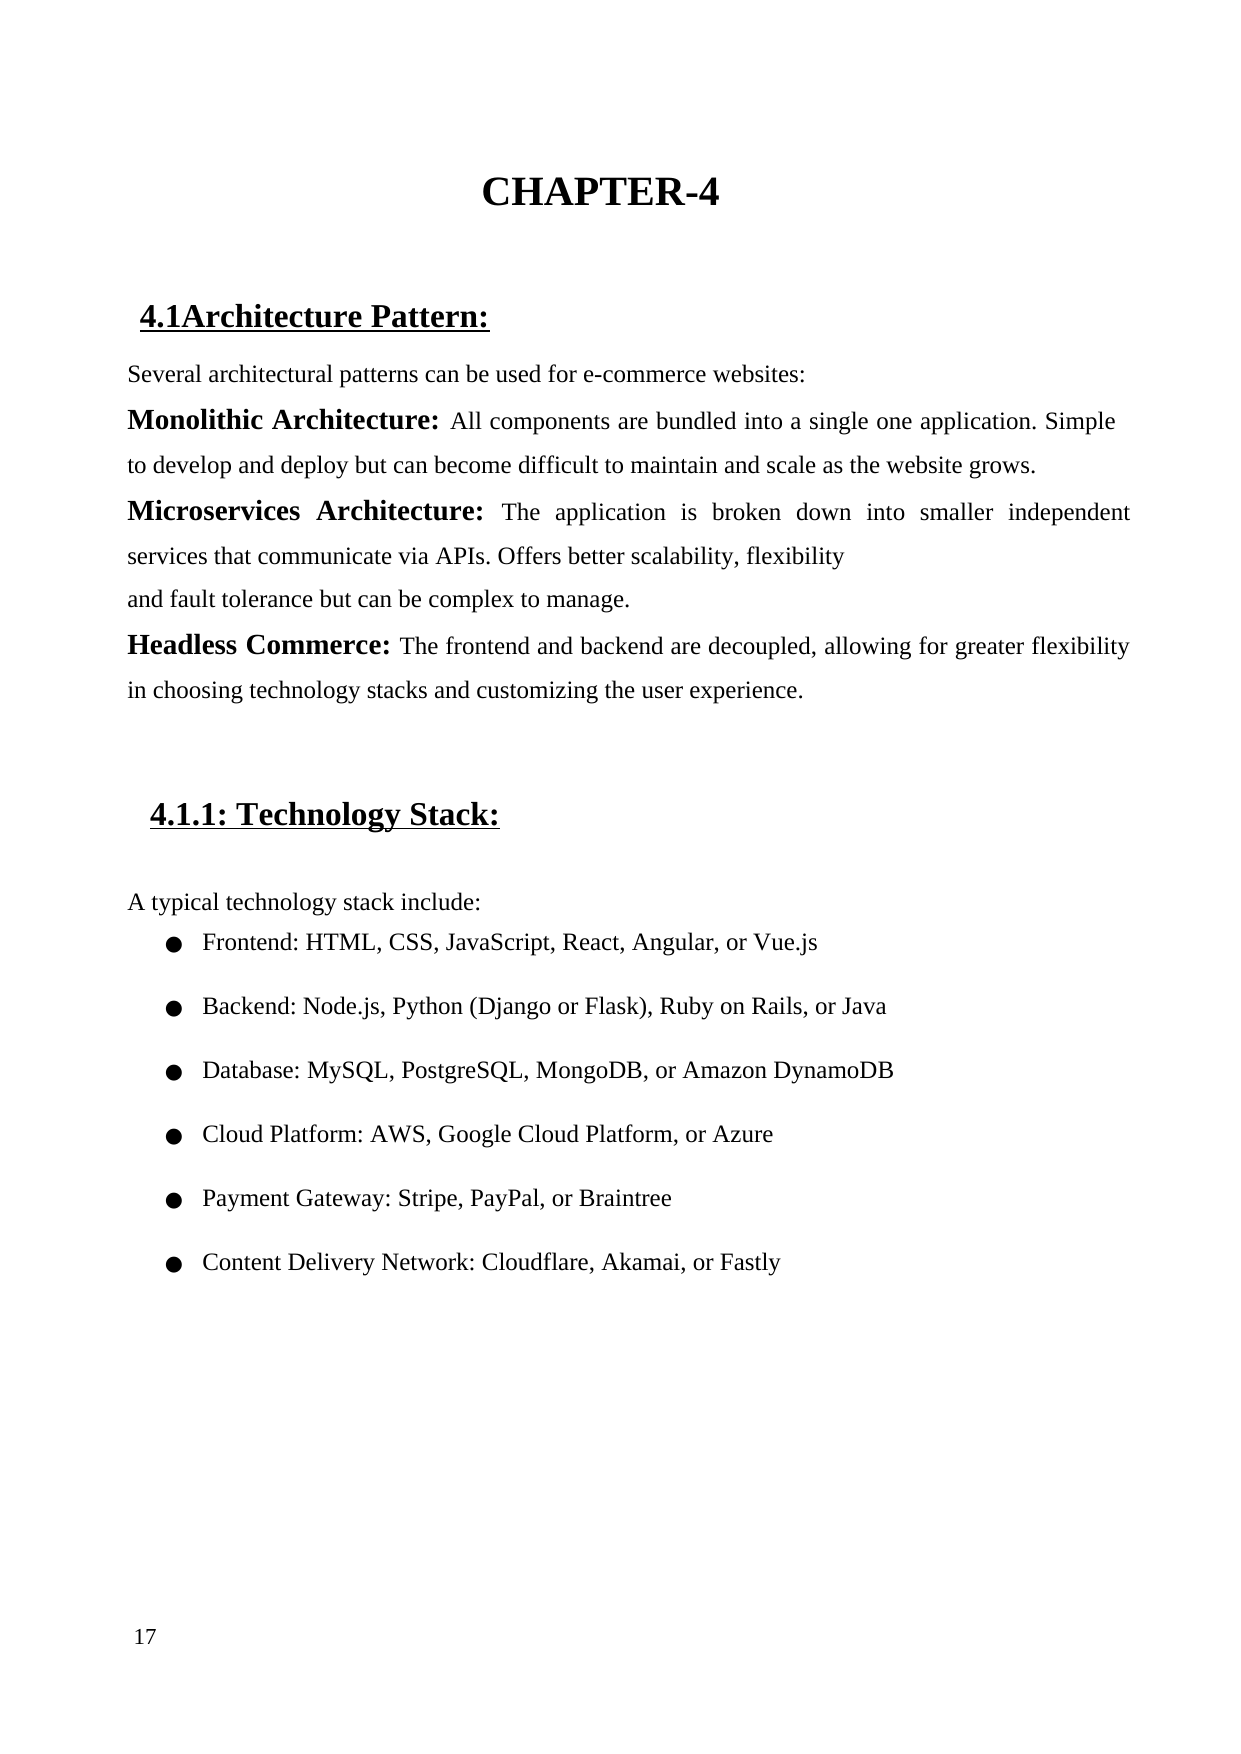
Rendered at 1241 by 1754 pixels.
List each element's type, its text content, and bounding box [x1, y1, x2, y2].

subtitle CHAPTER-4 [292, 167, 909, 214]
text Several architectural patterns can be used for e-commerce websites: [127, 359, 1182, 388]
text Microservices Architecture: The application is broken down into smaller independent services that communicate via APIs. Offers better scalability, flexibility [127, 493, 1131, 570]
text Monolithic Architecture: All components are bundled into a single one application. Simple to develop and deploy but can become difficult to maintain and scale as the website grows. [127, 402, 1116, 479]
list Database: MySQL, PostgreSQL, MongoDB, or Amazon DynamoDB [164, 1048, 1182, 1091]
subtitle 4.1Architecture Pattern: [133, 297, 1182, 335]
list Cloud Platform: AWS, Google Cloud Platform, or Azure [164, 1112, 1182, 1154]
list Payment Gateway: Stripe, PayPal, or Braintree [164, 1176, 1182, 1219]
subtitle 4.1.1: Technology Stack: [150, 794, 1182, 833]
text and fault tolerance but can be complex to manage. [127, 584, 1131, 613]
list Backend: Node.js, Python (Django or Flask), Ruby on Rails, or Java [164, 984, 1182, 1026]
list Frontend: HTML, CSS, JavaScript, React, Angular, or Vue.js [164, 920, 1182, 962]
text Headless Commerce: The frontend and backend are decoupled, allowing for greater flexibility in choosing technology stacks and customizing the user experience. [127, 627, 1131, 704]
text A typical technology stack include: [127, 887, 1146, 915]
list Content Delivery Network: Cloudflare, Akamai, or Fastly [164, 1240, 1182, 1283]
